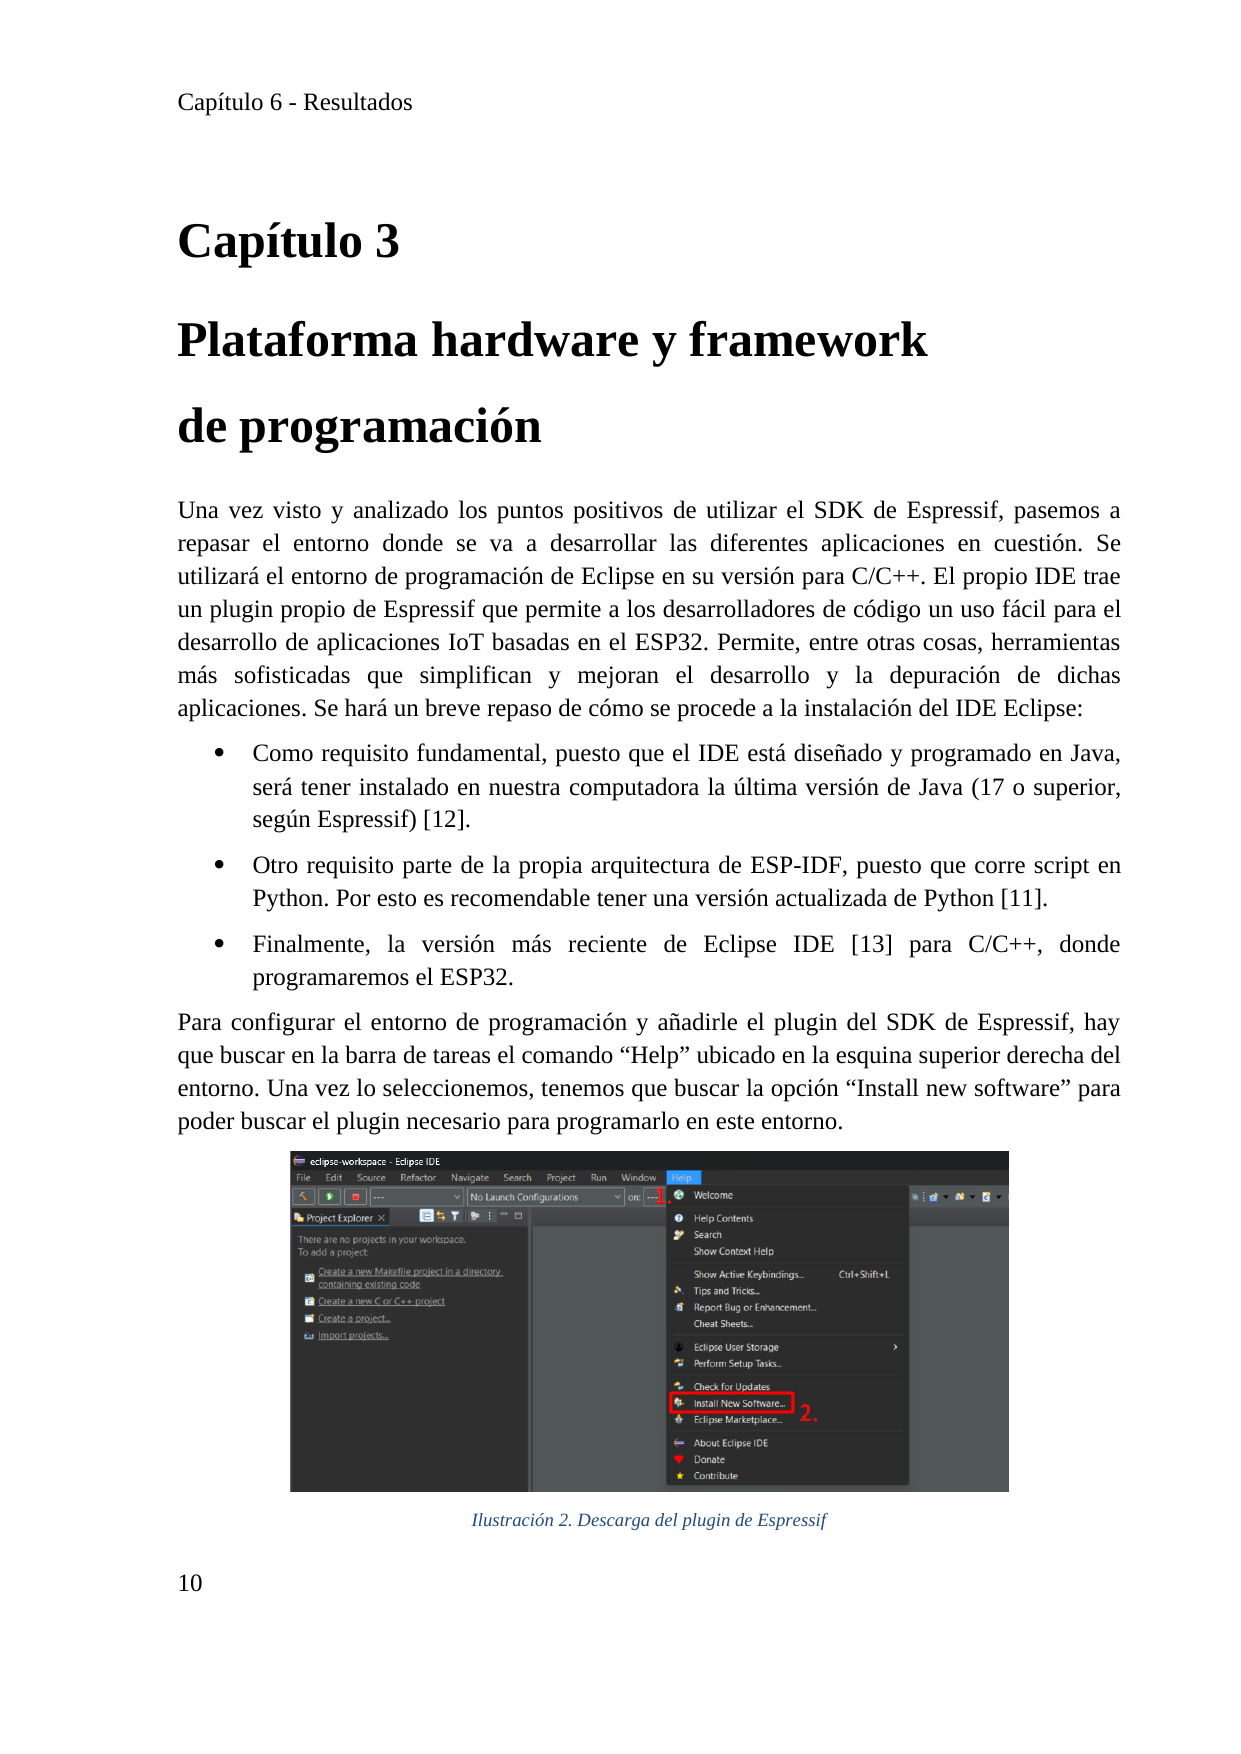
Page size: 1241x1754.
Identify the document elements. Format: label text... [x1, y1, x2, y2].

subtitle Plataforma hardware y framework de programación [177, 310, 971, 454]
text Para configurar el entorno de programación y añadirle el plugin del SDK de Espressif, hay que buscar en la barra de tareas el comando “Help” ubicado en la esquina superior derecha del entorno. Una vez lo seleccionemos, tenemos que buscar la opción “Install new software” para poder buscar el plugin necesario para programarlo en este entorno. [177, 1007, 1122, 1135]
text Ilustración 2. Descarga del plugin de Espressif [177, 1508, 1122, 1530]
list Como requisito fundamental, puesto que el IDE está diseñado y programado en Java, será tener instalado en nuestra computadora la última versión de Java (17 o superior, según Espressif) [12]. [215, 738, 1122, 833]
list Otro requisito parte de la propia arquitectura de ESP-IDF, puesto que corre script en Python. Por esto es recomendable tener una versión actualizada de Python [11]. [215, 850, 1122, 912]
list Finalmente, la versión más reciente de Eclipse IDE [13] para C/C++, donde programaremos el ESP32. [215, 929, 1122, 990]
text Una vez visto y analizado los puntos positivos de utilizar el SDK de Espressif, pasemos a repasar el entorno donde se va a desarrollar las diferentes aplicaciones en cuestión. Se utilizará el entorno de programación de Eclipse en su versión para C/C++. El propio IDE trae un plugin propio de Espressif que permite a los desarrolladores de código un uso fácil para el desarrollo de aplicaciones IoT basadas en el ESP32. Permite, entre otras cosas, herramientas más sofisticadas que simplifican y mejoran el desarrollo y la depuración de dichas aplicaciones. Se hará un breve repaso de cómo se procede a la instalación del IDE Eclipse: [177, 495, 1122, 722]
picture [290, 1151, 1009, 1492]
title Capítulo 3 [177, 211, 971, 269]
